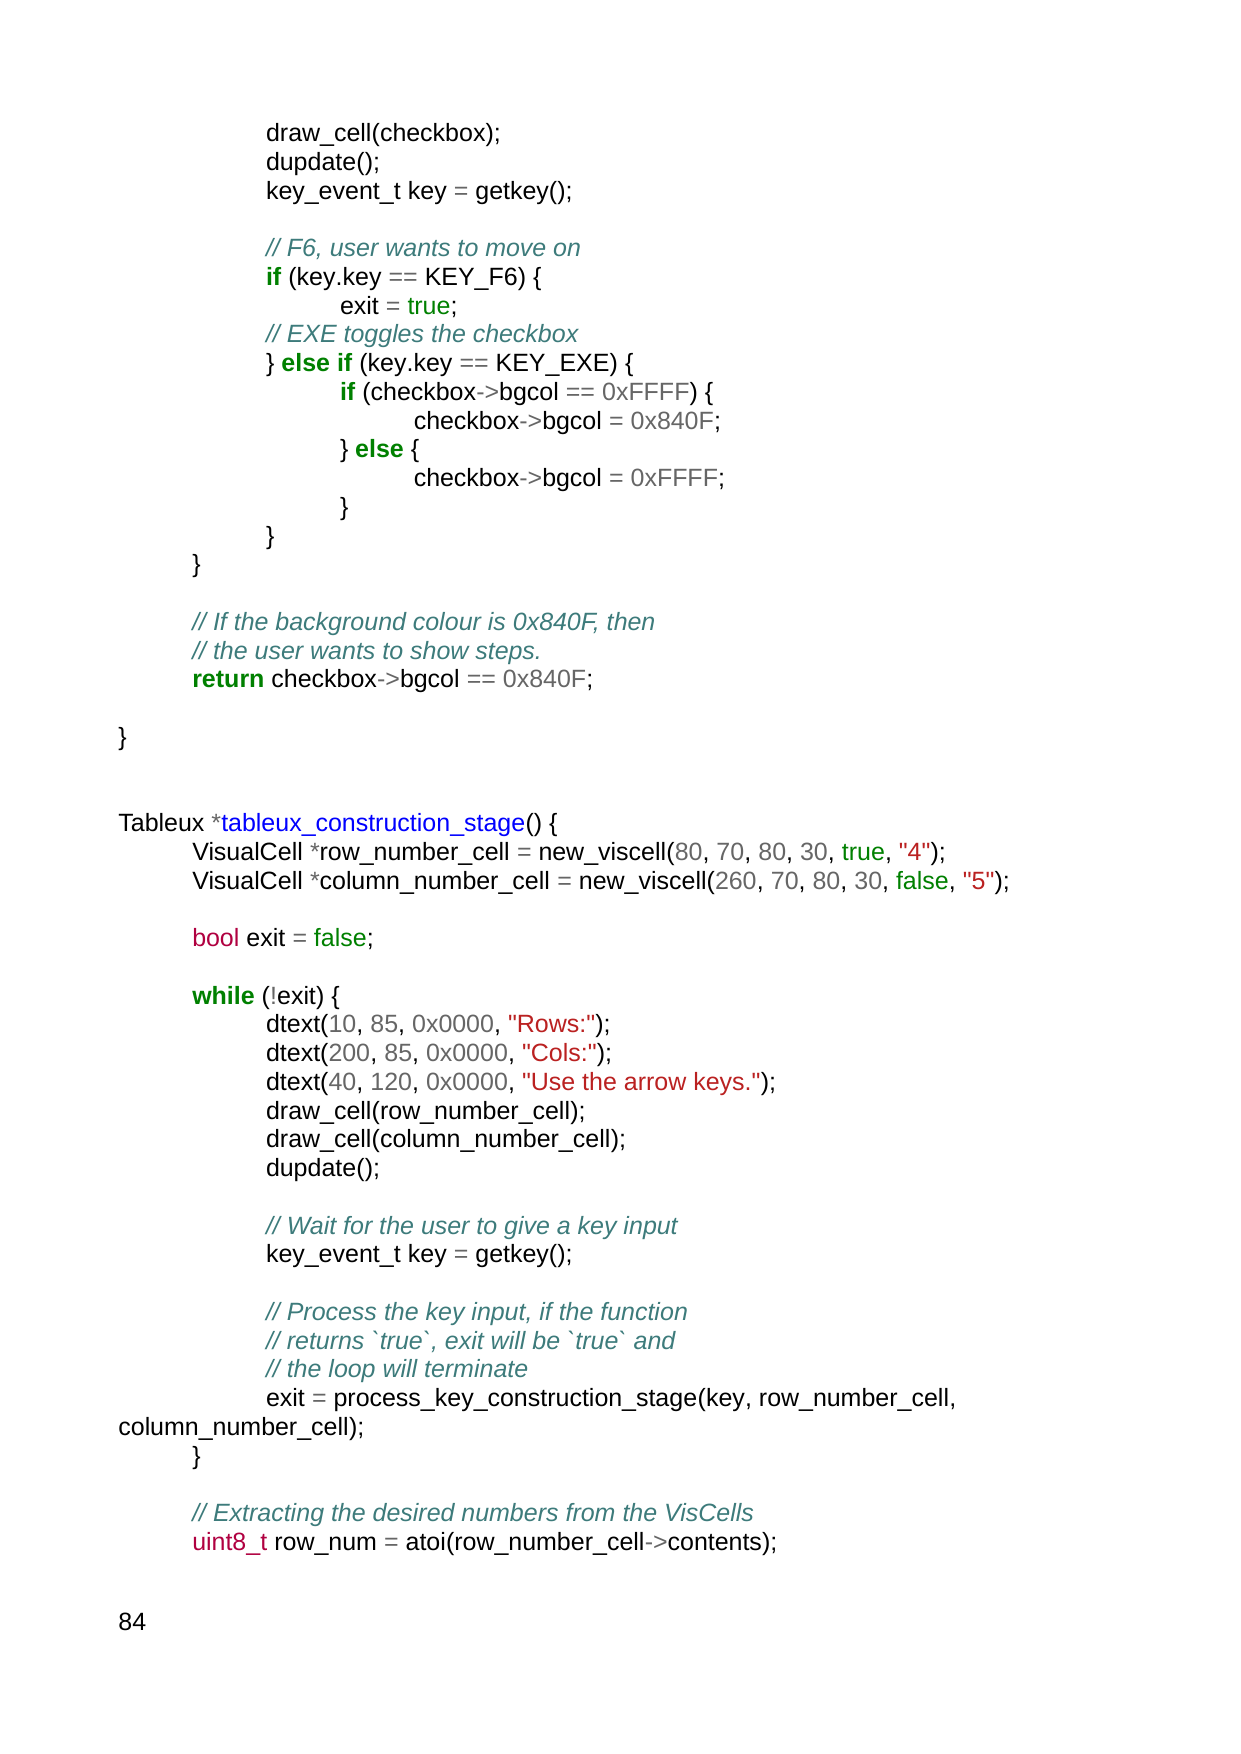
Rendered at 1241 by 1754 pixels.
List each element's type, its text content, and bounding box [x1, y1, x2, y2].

text } [118, 1441, 1122, 1469]
text VisualCell *column_number_cell = new_viscell(260, 70, 80, 30, false, "5"); [118, 866, 1122, 894]
text } [118, 521, 1122, 549]
text draw_cell(row_number_cell); [118, 1096, 1122, 1124]
text if (key.key == KEY_F6) { [118, 262, 1122, 291]
text key_event_t key = getkey(); [118, 176, 1122, 204]
text Tableux *tableux_construction_stage() { [118, 808, 1122, 837]
text while (!exit) { [118, 981, 1122, 1009]
text // F6, user wants to move on [118, 233, 1122, 262]
text key_event_t key = getkey(); [118, 1239, 1122, 1268]
text exit = true; [118, 291, 1122, 319]
text checkbox->bgcol = 0xFFFF; [118, 463, 1122, 492]
text } [118, 492, 1122, 521]
text // Process the key input, if the function [118, 1297, 1122, 1326]
text uint8_t row_num = atoi(row_number_cell->contents); [118, 1527, 1122, 1556]
text // Wait for the user to give a key input [118, 1211, 1122, 1239]
text return checkbox->bgcol == 0x840F; [118, 664, 1122, 693]
text draw_cell(checkbox); [118, 118, 1122, 147]
text // Extracting the desired numbers from the VisCells [118, 1498, 1122, 1527]
text // the loop will terminate [118, 1354, 1122, 1383]
text // the user wants to show steps. [118, 636, 1122, 664]
text // If the background colour is 0x840F, then [118, 607, 1122, 636]
text dtext(200, 85, 0x0000, "Cols:"); [118, 1038, 1122, 1067]
text dupdate(); [118, 147, 1122, 176]
text } else if (key.key == KEY_EXE) { [118, 348, 1122, 377]
text } else { [118, 434, 1122, 463]
text exit = process_key_construction_stage(key, row_number_cell, column_number_cell); [118, 1383, 1122, 1441]
text dtext(10, 85, 0x0000, "Rows:"); [118, 1009, 1122, 1038]
text draw_cell(column_number_cell); [118, 1124, 1122, 1153]
text bool exit = false; [118, 923, 1122, 952]
text dtext(40, 120, 0x0000, "Use the arrow keys."); [118, 1067, 1122, 1096]
text dupdate(); [118, 1153, 1122, 1182]
text checkbox->bgcol = 0x840F; [118, 406, 1122, 434]
text if (checkbox->bgcol == 0xFFFF) { [118, 377, 1122, 406]
text } [118, 722, 1122, 751]
text } [118, 549, 1122, 578]
text VisualCell *row_number_cell = new_viscell(80, 70, 80, 30, true, "4"); [118, 837, 1122, 866]
text // EXE toggles the checkbox [118, 319, 1122, 348]
text // returns `true`, exit will be `true` and [118, 1326, 1122, 1354]
